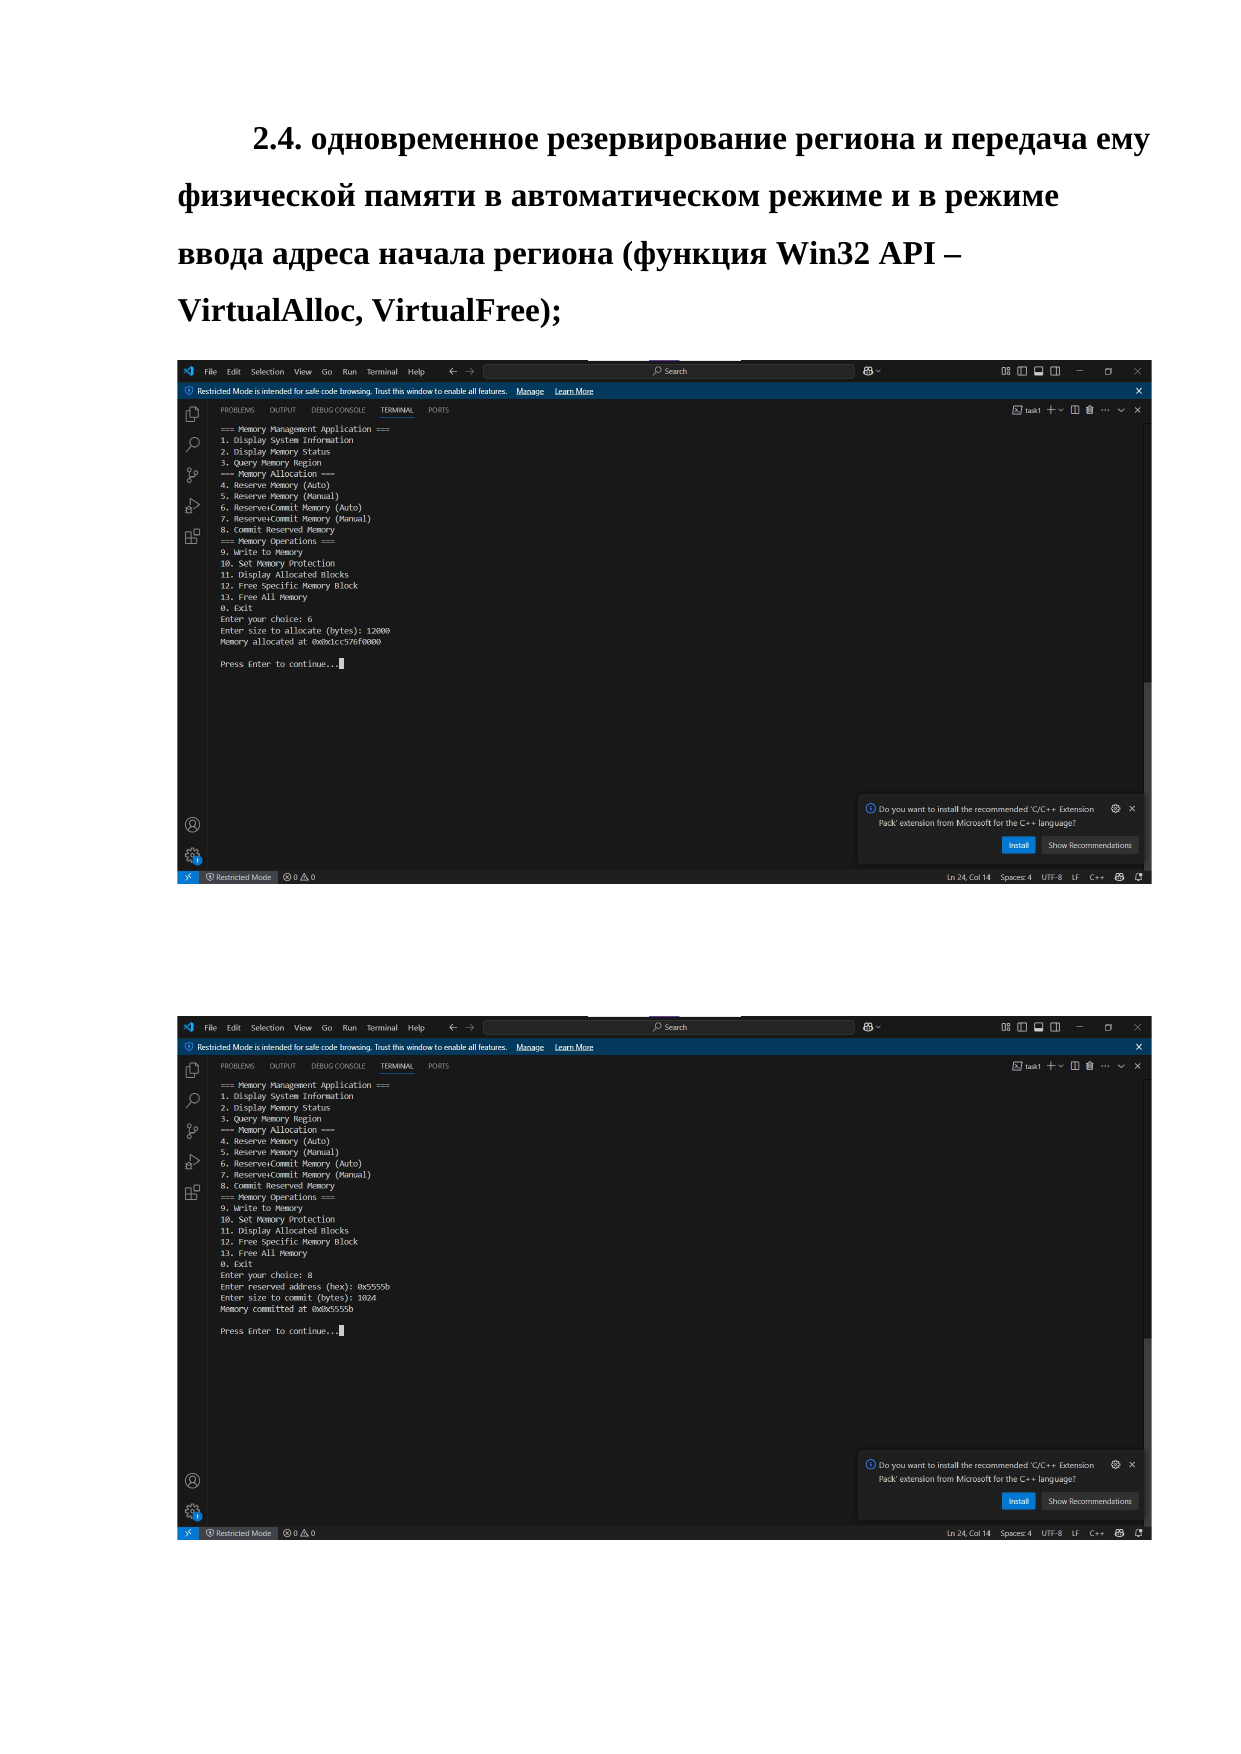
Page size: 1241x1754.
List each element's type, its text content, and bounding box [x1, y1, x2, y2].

subtitle 2.4. одновременное резервирование региона и передача ему физической памяти в автоматическом режиме и в режиме ввода адреса начала региона (функция Win32 API – VirtualAlloc, VirtualFree); [177, 118, 1152, 329]
picture [177, 1016, 1152, 1540]
picture [177, 360, 1152, 884]
